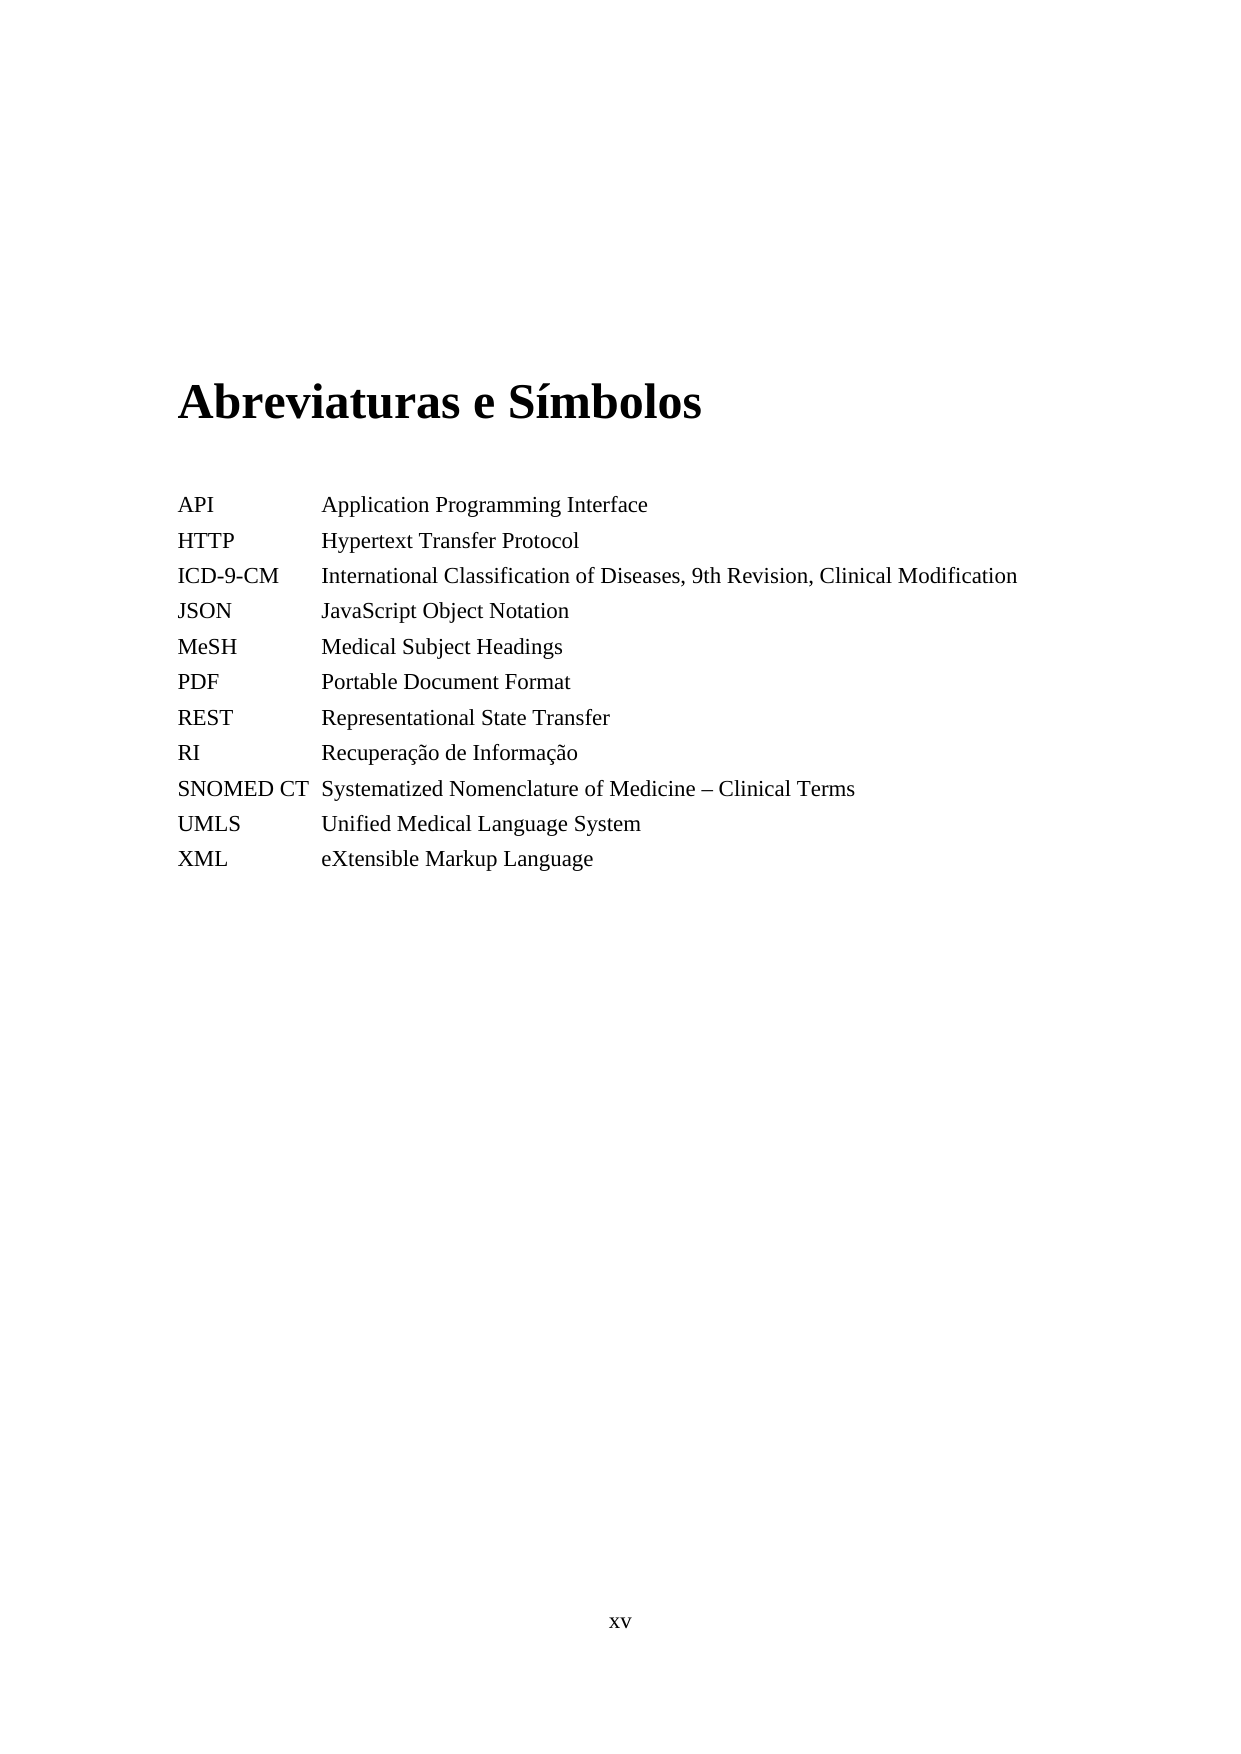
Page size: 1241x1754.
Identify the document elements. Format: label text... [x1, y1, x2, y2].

table_cell HTTP [177, 520, 309, 555]
table_cell Recuperação de Informação [310, 732, 1063, 768]
table_cell JSON [177, 591, 309, 626]
table_cell ICD-9-CM [177, 555, 309, 591]
table_cell Unified Medical Language System [310, 803, 1063, 838]
table_header API [177, 484, 309, 520]
table_cell eXtensible Markup Language [310, 839, 1063, 874]
table_cell International Classification of Diseases, 9th Revision, Clinical Modification [310, 555, 1063, 591]
table_cell Portable Document Format [310, 661, 1063, 697]
table_cell JavaScript Object Notation [310, 591, 1063, 626]
table_cell XML [177, 839, 309, 874]
table_cell Systematized Nomenclature of Medicine – Clinical Terms [310, 768, 1063, 803]
table_cell Medical Subject Headings [310, 626, 1063, 661]
table_cell REST [177, 697, 309, 732]
table_header Application Programming Interface [310, 484, 1063, 520]
table_cell RI [177, 732, 309, 768]
table_cell SNOMED CT [177, 768, 309, 803]
table_cell PDF [177, 661, 309, 697]
table_cell MeSH [177, 626, 309, 661]
table_cell Representational State Transfer [310, 697, 1063, 732]
text Abreviaturas e Símbolos [177, 390, 1063, 425]
table_cell Hypertext Transfer Protocol [310, 520, 1063, 555]
table_cell UMLS [177, 803, 309, 838]
